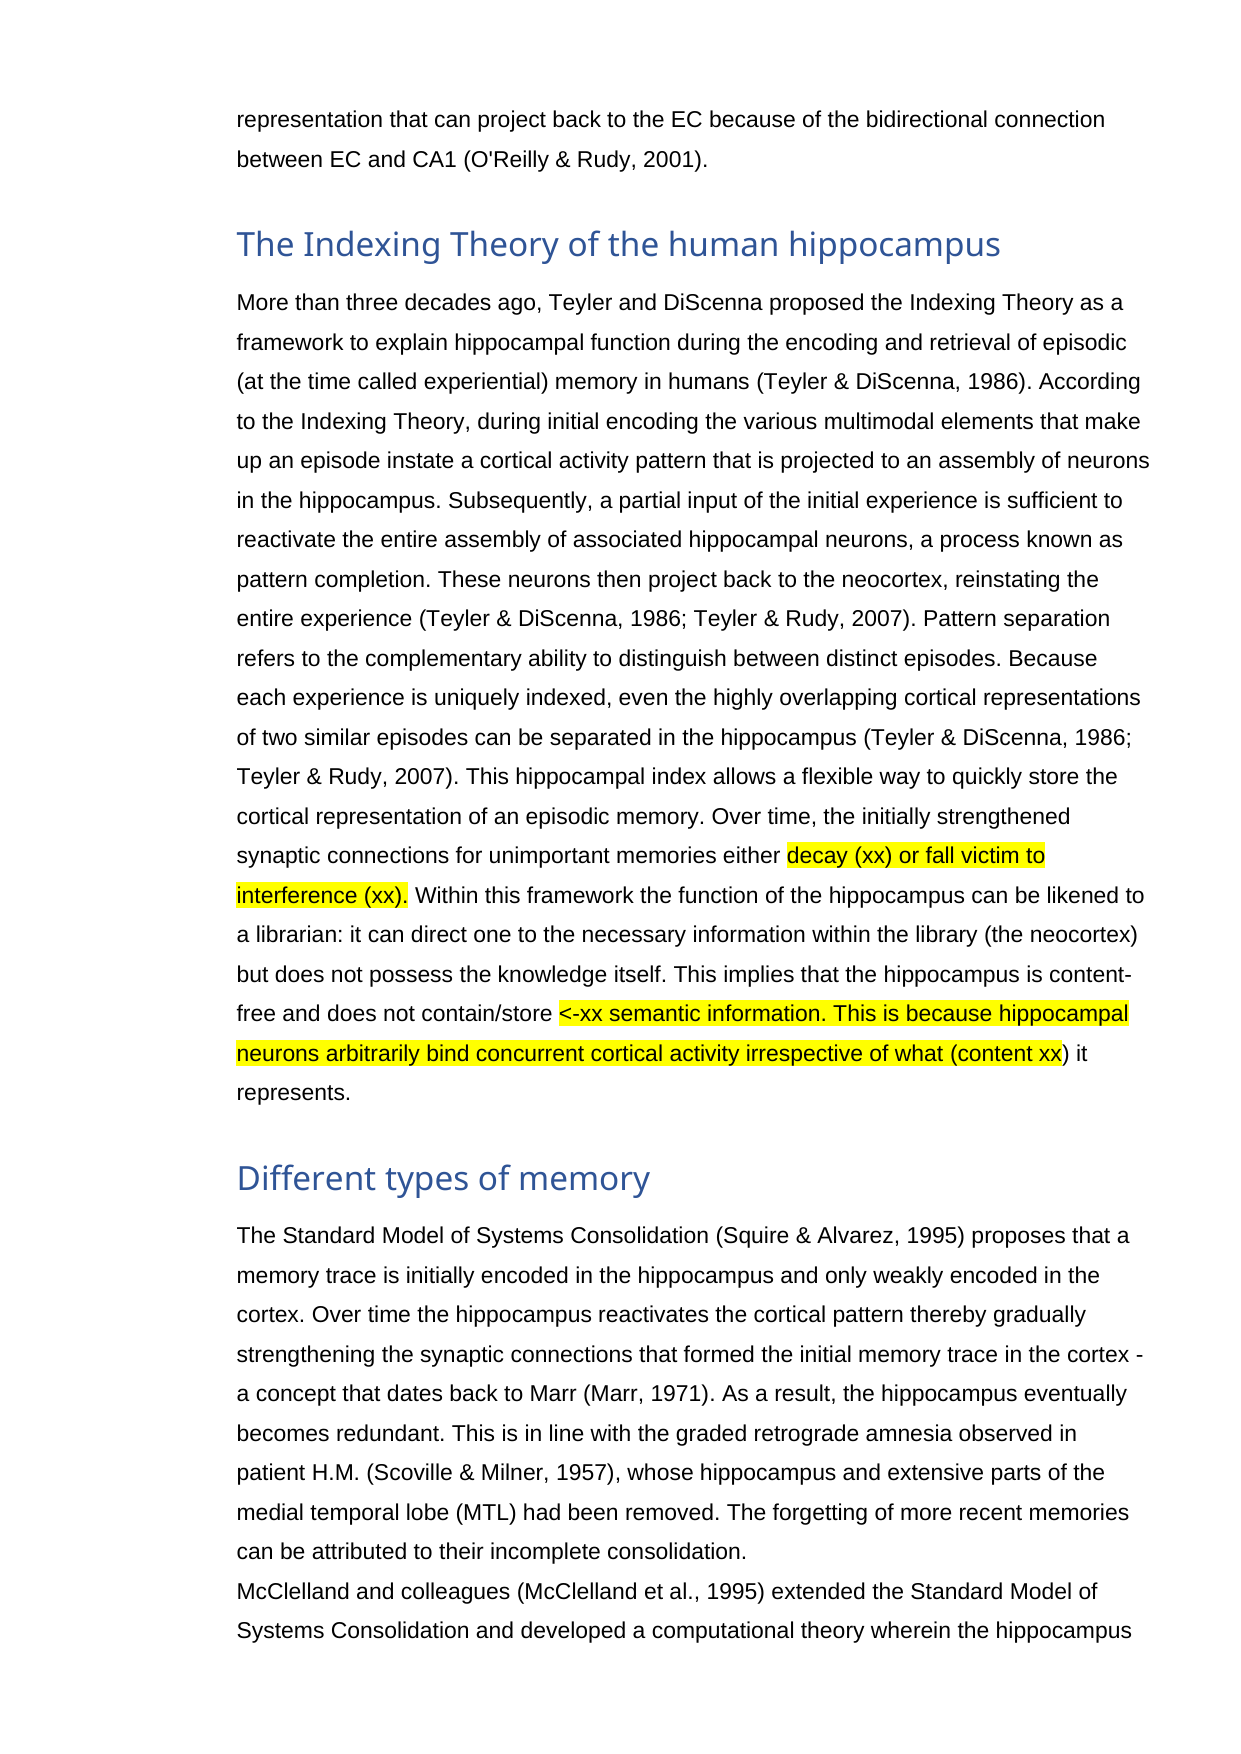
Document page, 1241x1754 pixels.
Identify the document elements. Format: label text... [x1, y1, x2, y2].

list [236, 1578, 1152, 1644]
subtitle The Indexing Theory of the human hippocampus [236, 221, 1152, 267]
text The Standard Model of Systems Consolidation (Squire & Alvarez, 1995) proposes that a memory trace is initially encoded in the hippocampus and only weakly encoded in the cortex. Over time the hippocampus reactivates the cortical pattern thereby gradually strengthening the synaptic connections that formed the initial memory trace in the cortex - a concept that dates back to Marr (Marr, 1971). As a result, the hippocampus eventually becomes redundant. This is in line with the graded retrograde amnesia observed in patient H.M. (Scoville & Milner, 1957), whose hippocampus and extensive parts of the medial temporal lobe (MTL) had been removed. The forgetting of more recent memories can be attributed to their incomplete consolidation. [236, 1222, 1152, 1565]
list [236, 106, 1152, 172]
list More than three decades ago, Teyler and DiScenna proposed the Indexing Theory as a framework to explain hippocampal function during the encoding and retrieval of episodic (at the time called experiential) memory in humans (Teyler & DiScenna, 1986). According to the Indexing Theory, during initial encoding the various multimodal elements that make up an episode instate a cortical activity pattern that is projected to an assembly of neurons in the hippocampus. Subsequently, a partial input of the initial experience is sufficient to reactivate the entire assembly of associated hippocampal neurons, a process known as pattern completion. These neurons then project back to the neocortex, reinstating the entire experience (Teyler & DiScenna, 1986; Teyler & Rudy, 2007). Pattern separation refers to the complementary ability to distinguish between distinct episodes. Because each experience is uniquely indexed, even the highly overlapping cortical representations of two similar episodes can be separated in the hippocampus (Teyler & DiScenna, 1986; Teyler & Rudy, 2007). This hippocampal index allows a flexible way to quickly store the cortical representation of an episodic memory. Over time, the initially strengthened synaptic connections for unimportant memories either decay (xx) or fall victim to interference (xx). Within this framework the function of the hippocampus can be likened to a librarian: it can direct one to the necessary information within the library (the neocortex) but does not possess the knowledge itself. This implies that the hippocampus is content-free and does not contain/store <-xx semantic information. This is because hippocampal neurons arbitrarily bind concurrent cortical activity irrespective of what (content xx) it represents. [236, 289, 1152, 1105]
subtitle Different types of memory [236, 1154, 1152, 1200]
